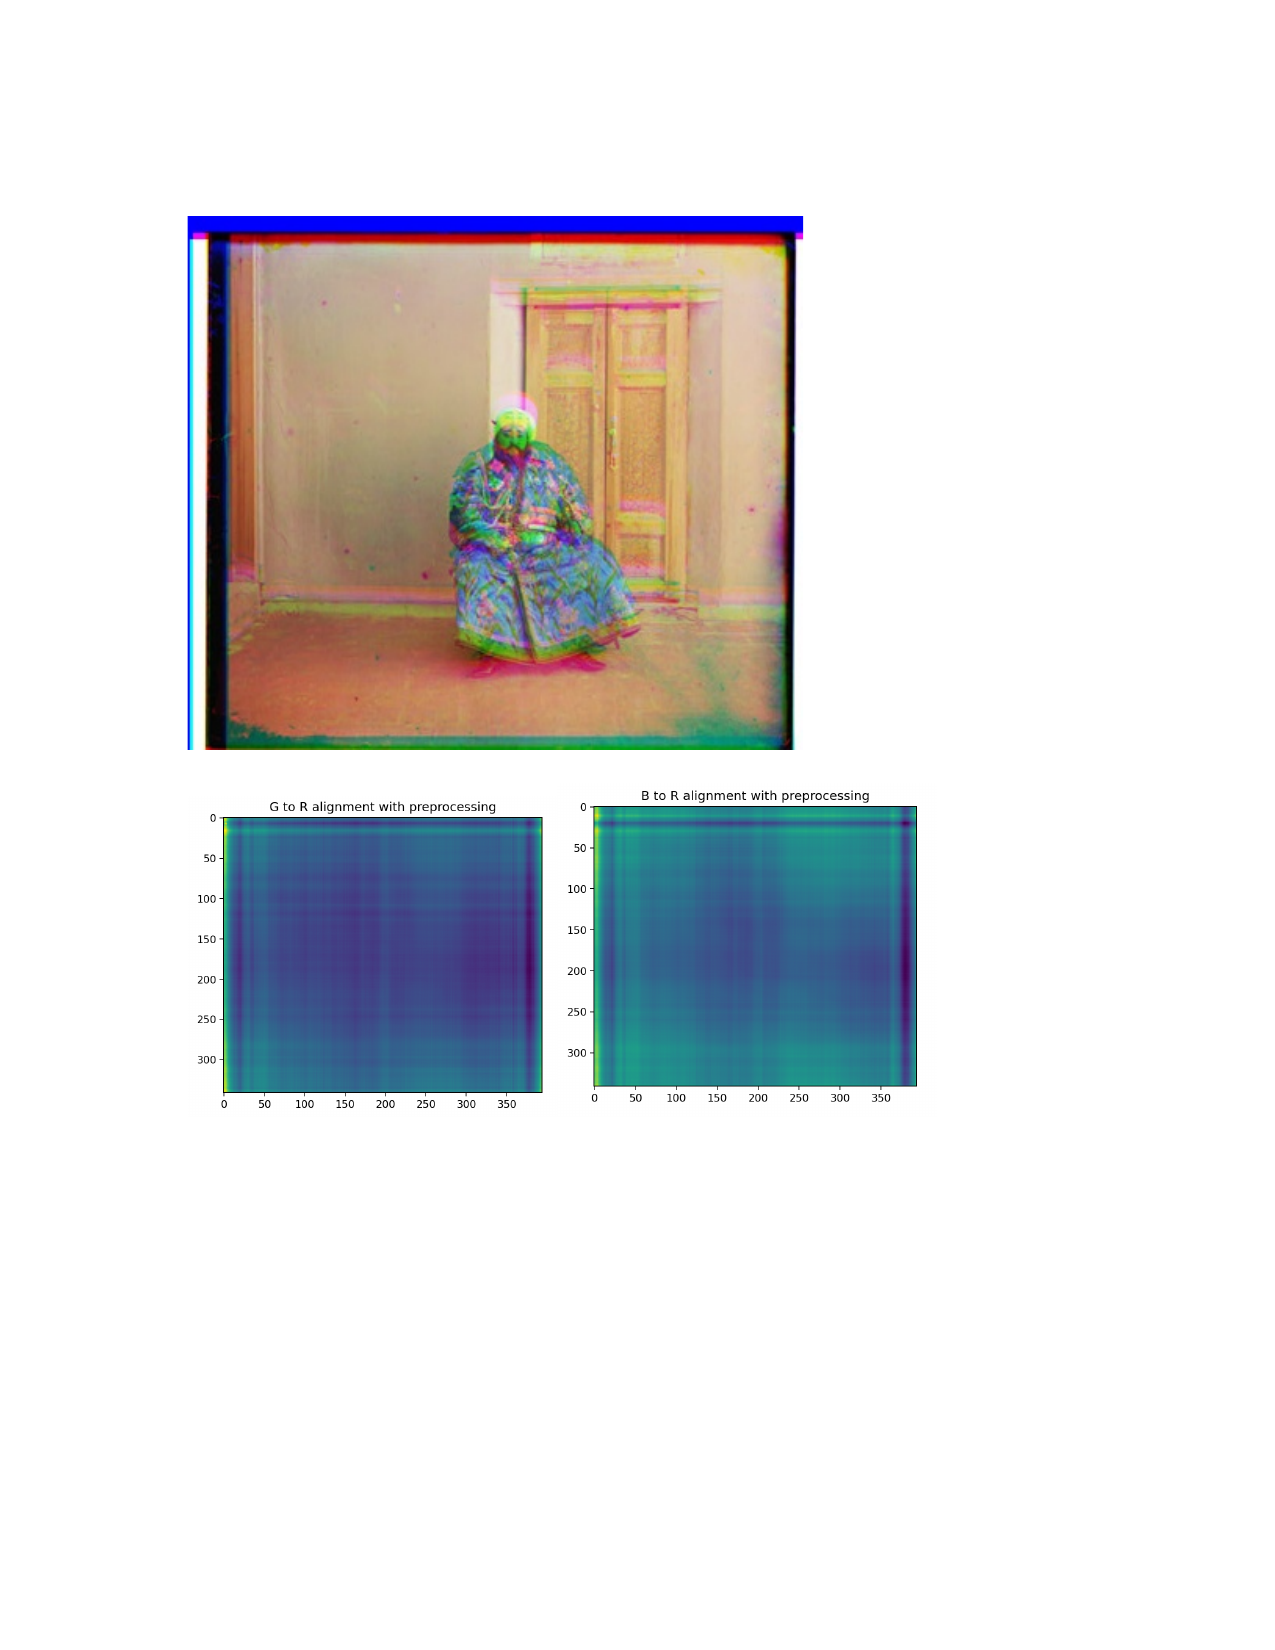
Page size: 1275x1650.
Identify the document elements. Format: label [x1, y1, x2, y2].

picture [187, 216, 804, 750]
picture [187, 783, 938, 1117]
